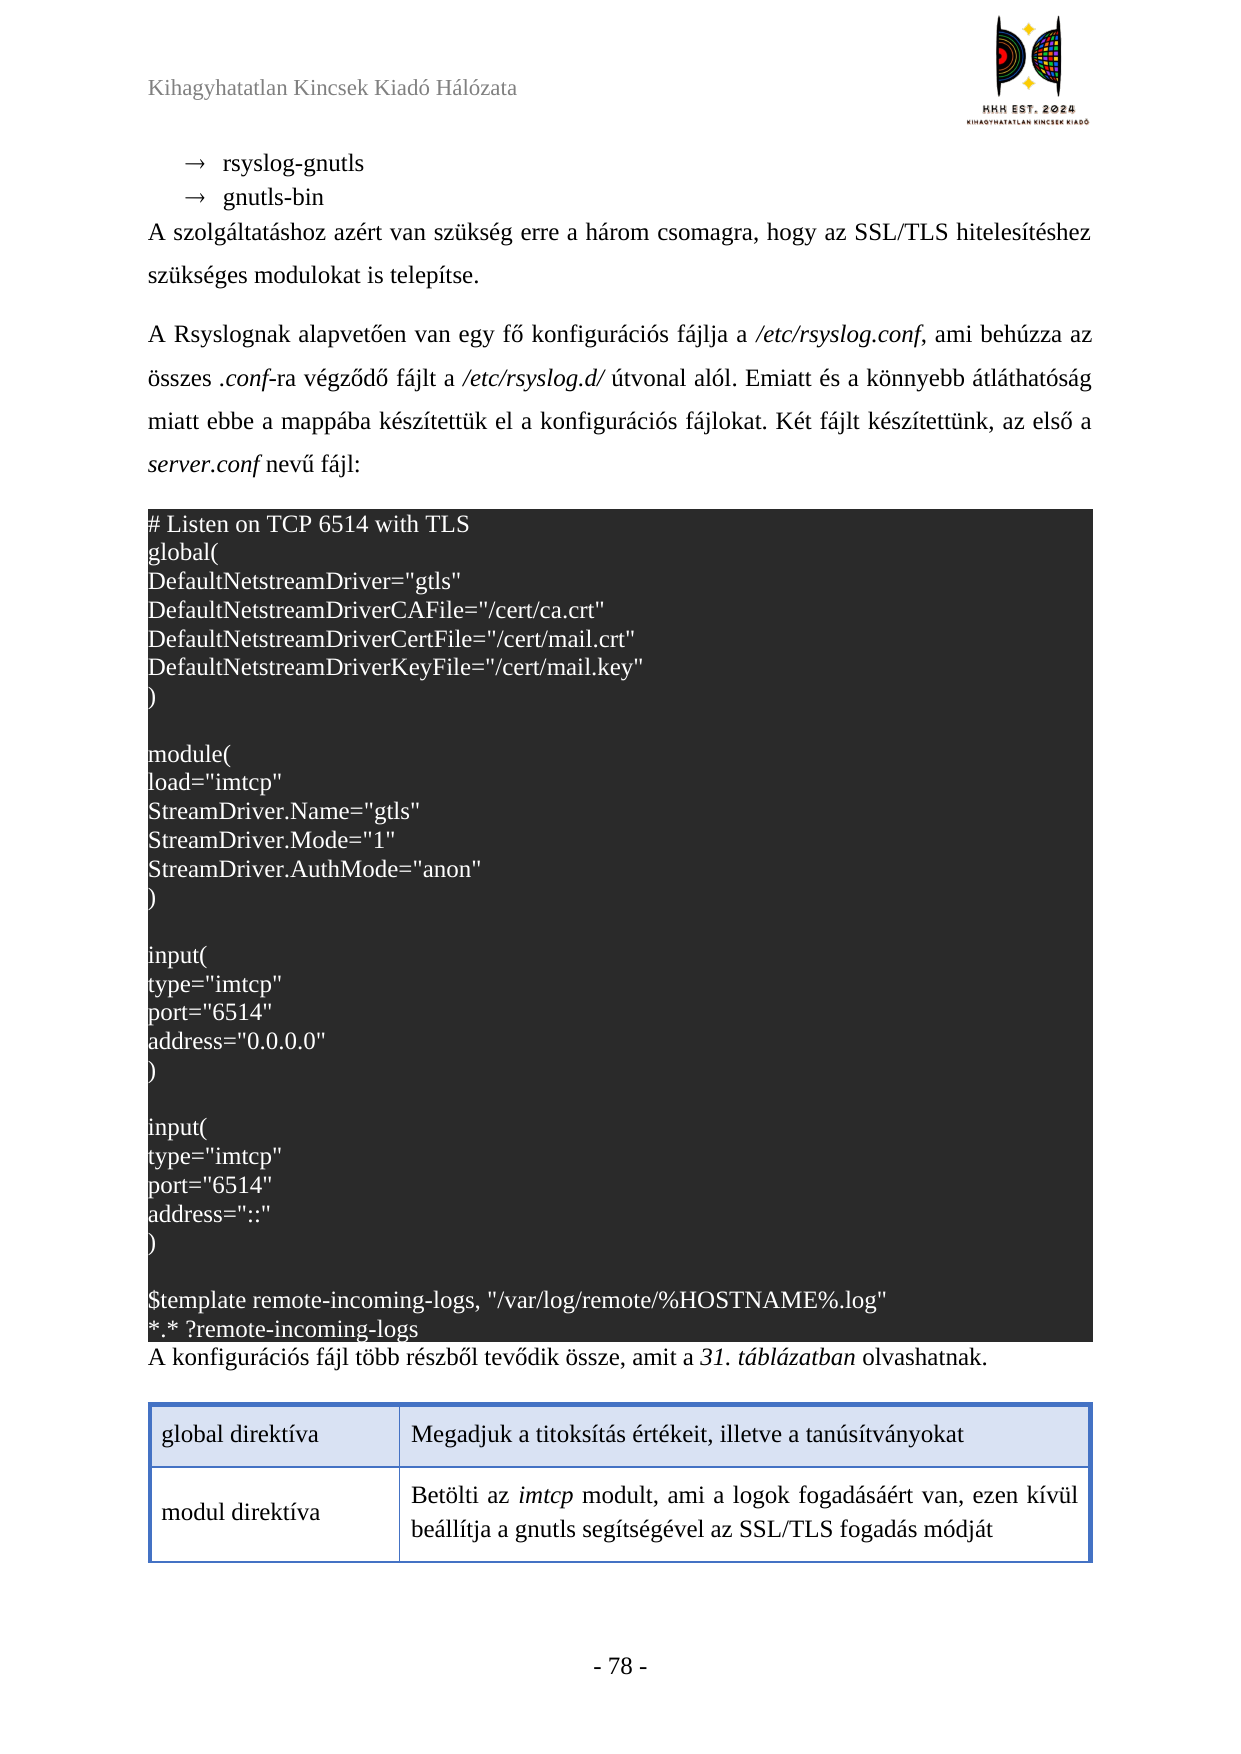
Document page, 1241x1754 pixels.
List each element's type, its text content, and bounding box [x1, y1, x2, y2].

text DefaultNetstreamDriver="gtls" [148, 566, 1093, 595]
picture [958, 4, 1094, 130]
text port="6514" [148, 1170, 1093, 1199]
text *.* ?remote-incoming-logs [148, 1314, 1093, 1342]
text $template remote-incoming-logs, "/var/log/remote/%HOSTNAME%.log" [148, 1285, 1093, 1314]
text ) [148, 1227, 1093, 1256]
text A szolgáltatáshoz azért van szükség erre a három csomagra, hogy az SSL/TLS hitelesítéshez szükséges modulokat is telepítse. [148, 217, 1093, 288]
text type="imtcp" [148, 1141, 1093, 1170]
text input( [148, 940, 1093, 969]
text type="imtcp" [148, 969, 1093, 997]
text A Rsyslognak alapvetően van egy fő konfigurációs fájlja a /etc/rsyslog.conf, ami behúzza az összes .conf-ra végződő fájlt a /etc/rsyslog.d/ útvonal alól. Emiatt és a könnyebb átláthatóság miatt ebbe a mappába készítettük el a konfigurációs fájlokat. Két fájlt készítettünk, az első a server.conf nevű fájl: [148, 319, 1093, 478]
text global( [148, 537, 1093, 566]
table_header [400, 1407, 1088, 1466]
text load="imtcp" [148, 767, 1093, 796]
text StreamDriver.AuthMode="anon" [148, 854, 1093, 882]
text StreamDriver.Name="gtls" [148, 796, 1093, 825]
text address="0.0.0.0" [148, 1026, 1093, 1055]
text StreamDriver.Mode="1" [148, 825, 1093, 854]
text DefaultNetstreamDriverCAFile="/cert/ca.crt" [148, 595, 1093, 624]
text ) [148, 1055, 1093, 1084]
text A konfigurációs fájl több részből tevődik össze, amit a 31. táblázatban olvashatnak. [148, 1342, 1093, 1371]
text input( [148, 1112, 1093, 1141]
text # Listen on TCP 6514 with TLS [148, 509, 1093, 537]
text port="6514" [148, 997, 1093, 1026]
text DefaultNetstreamDriverCertFile="/cert/mail.crt" [148, 624, 1093, 652]
text module( [148, 739, 1093, 767]
text ) [148, 681, 1093, 710]
list gnutls-bin [185, 182, 1093, 211]
text DefaultNetstreamDriverKeyFile="/cert/mail.key" [148, 652, 1093, 681]
list rsyslog-gnutls [185, 148, 1093, 176]
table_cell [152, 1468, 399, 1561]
text address="::" [148, 1199, 1093, 1227]
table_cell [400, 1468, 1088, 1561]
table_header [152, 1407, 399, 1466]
text ) [148, 882, 1093, 911]
